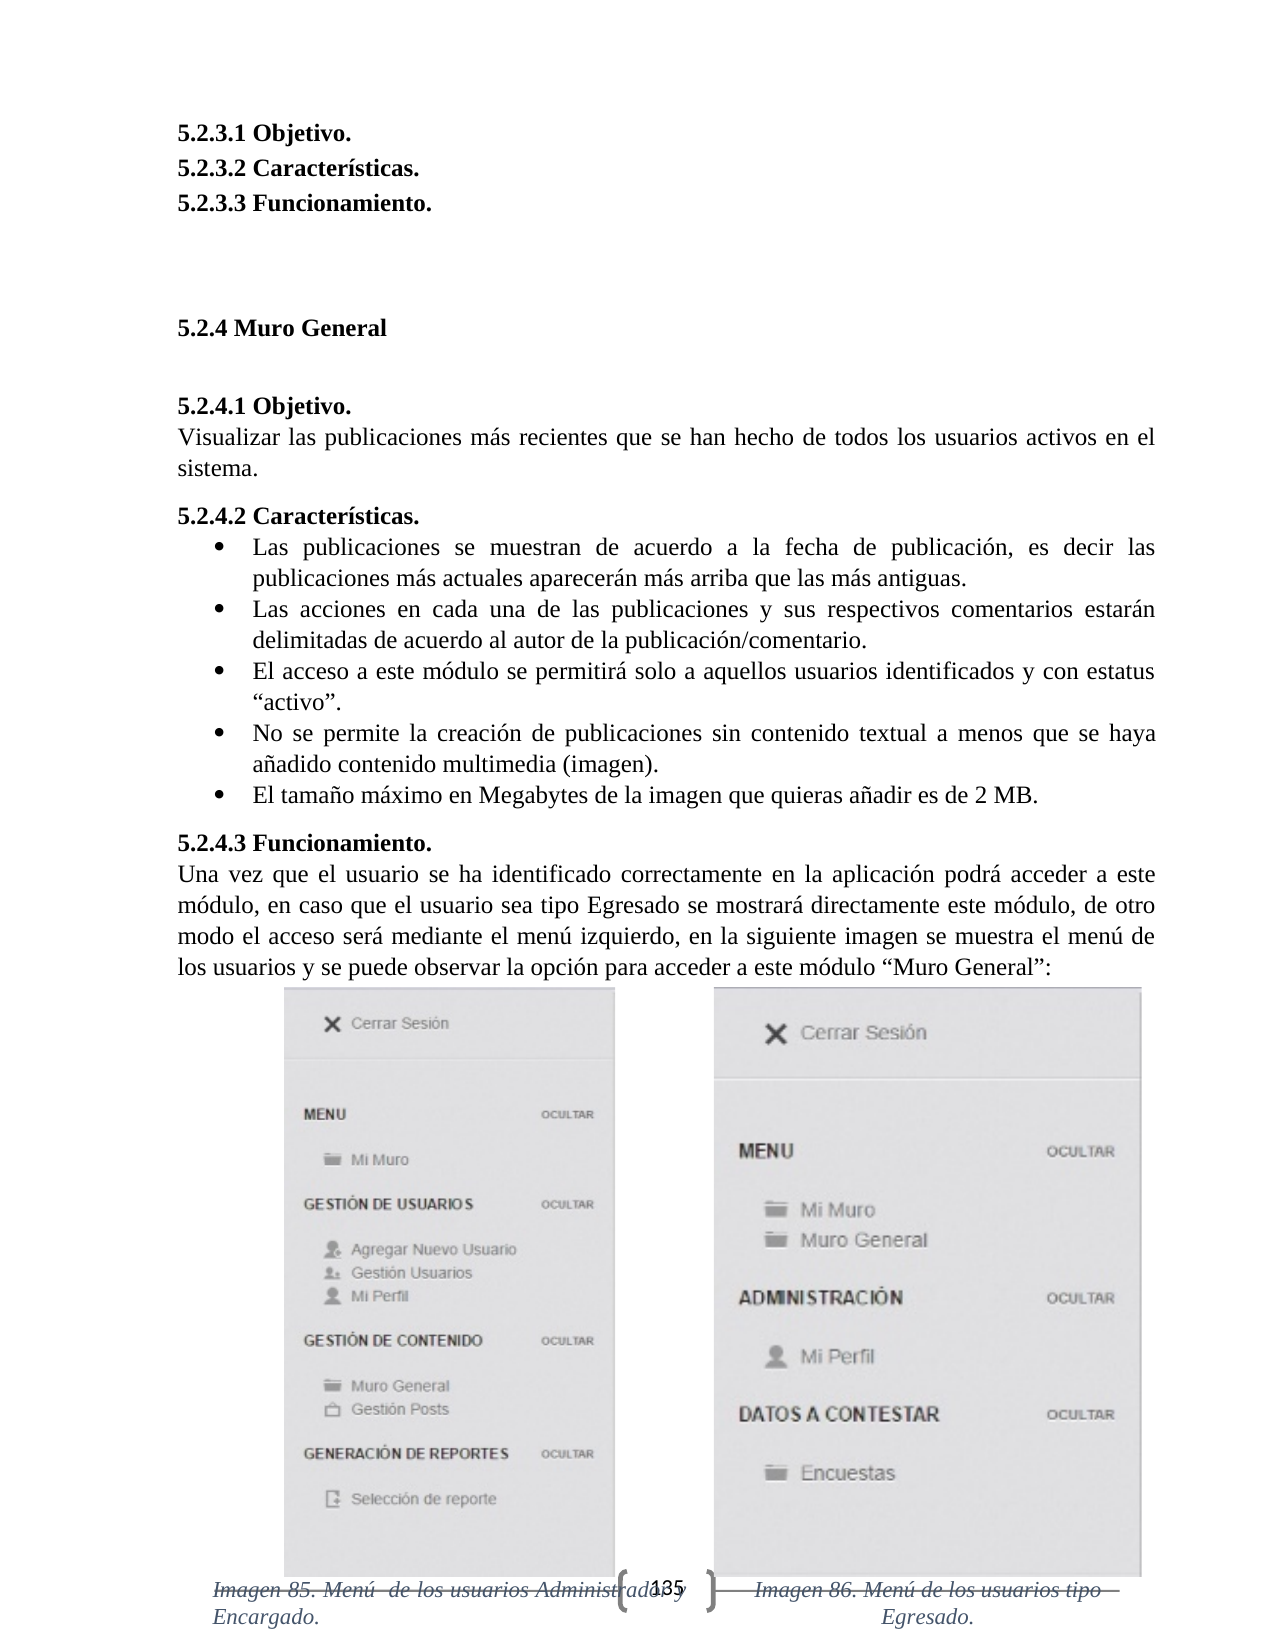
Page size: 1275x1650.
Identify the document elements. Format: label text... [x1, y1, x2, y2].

text Una vez que el usuario se ha identificado correctamente en la aplicación podrá acceder a este módulo, en caso que el usuario sea tipo Egresado se mostrará directamente este módulo, de otro modo el acceso será mediante el menú izquierdo, en la siguiente imagen se muestra el menú de los usuarios y se puede observar la opción para acceder a este módulo “Muro General”: [177, 859, 1157, 981]
text Visualizar las publicaciones más recientes que se han hecho de todos los usuarios activos en el sistema. [177, 422, 1157, 482]
list El acceso a este módulo se permitirá solo a aquellos usuarios identificados y con estatus “activo”. [215, 656, 1157, 716]
subtitle 5.2.3.1 Objetivo. [177, 118, 1157, 147]
subtitle 5.2.4.2 Características. [177, 501, 1157, 530]
subtitle 5.2.4 Muro General [177, 313, 1157, 342]
table_header Imagen 86. Menú de los usuarios tipo Egresado. [698, 988, 1157, 1650]
list Las publicaciones se muestran de acuerdo a la fecha de publicación, es decir las publicaciones más actuales aparecerán más arriba que las más antiguas. [215, 532, 1157, 592]
picture [713, 987, 1142, 1577]
picture [284, 987, 616, 1577]
subtitle 5.2.3.3 Funcionamiento. [177, 188, 1157, 217]
subtitle 5.2.4.3 Funcionamiento. [177, 828, 1157, 857]
subtitle 5.2.4.1 Objetivo. [177, 391, 1157, 420]
subtitle 5.2.3.2 Características. [177, 153, 1157, 182]
list Las acciones en cada una de las publicaciones y sus respectivos comentarios estarán delimitadas de acuerdo al autor de la publicación/comentario. [215, 594, 1157, 654]
list El tamaño máximo en Megabytes de la imagen que quieras añadir es de 2 MB. [215, 780, 1157, 809]
list No se permite la creación de publicaciones sin contenido textual a menos que se haya añadido contenido multimedia (imagen). [215, 718, 1157, 778]
table_header Imagen 85. Menú de los usuarios Administrador y Encargado. [201, 988, 698, 1650]
